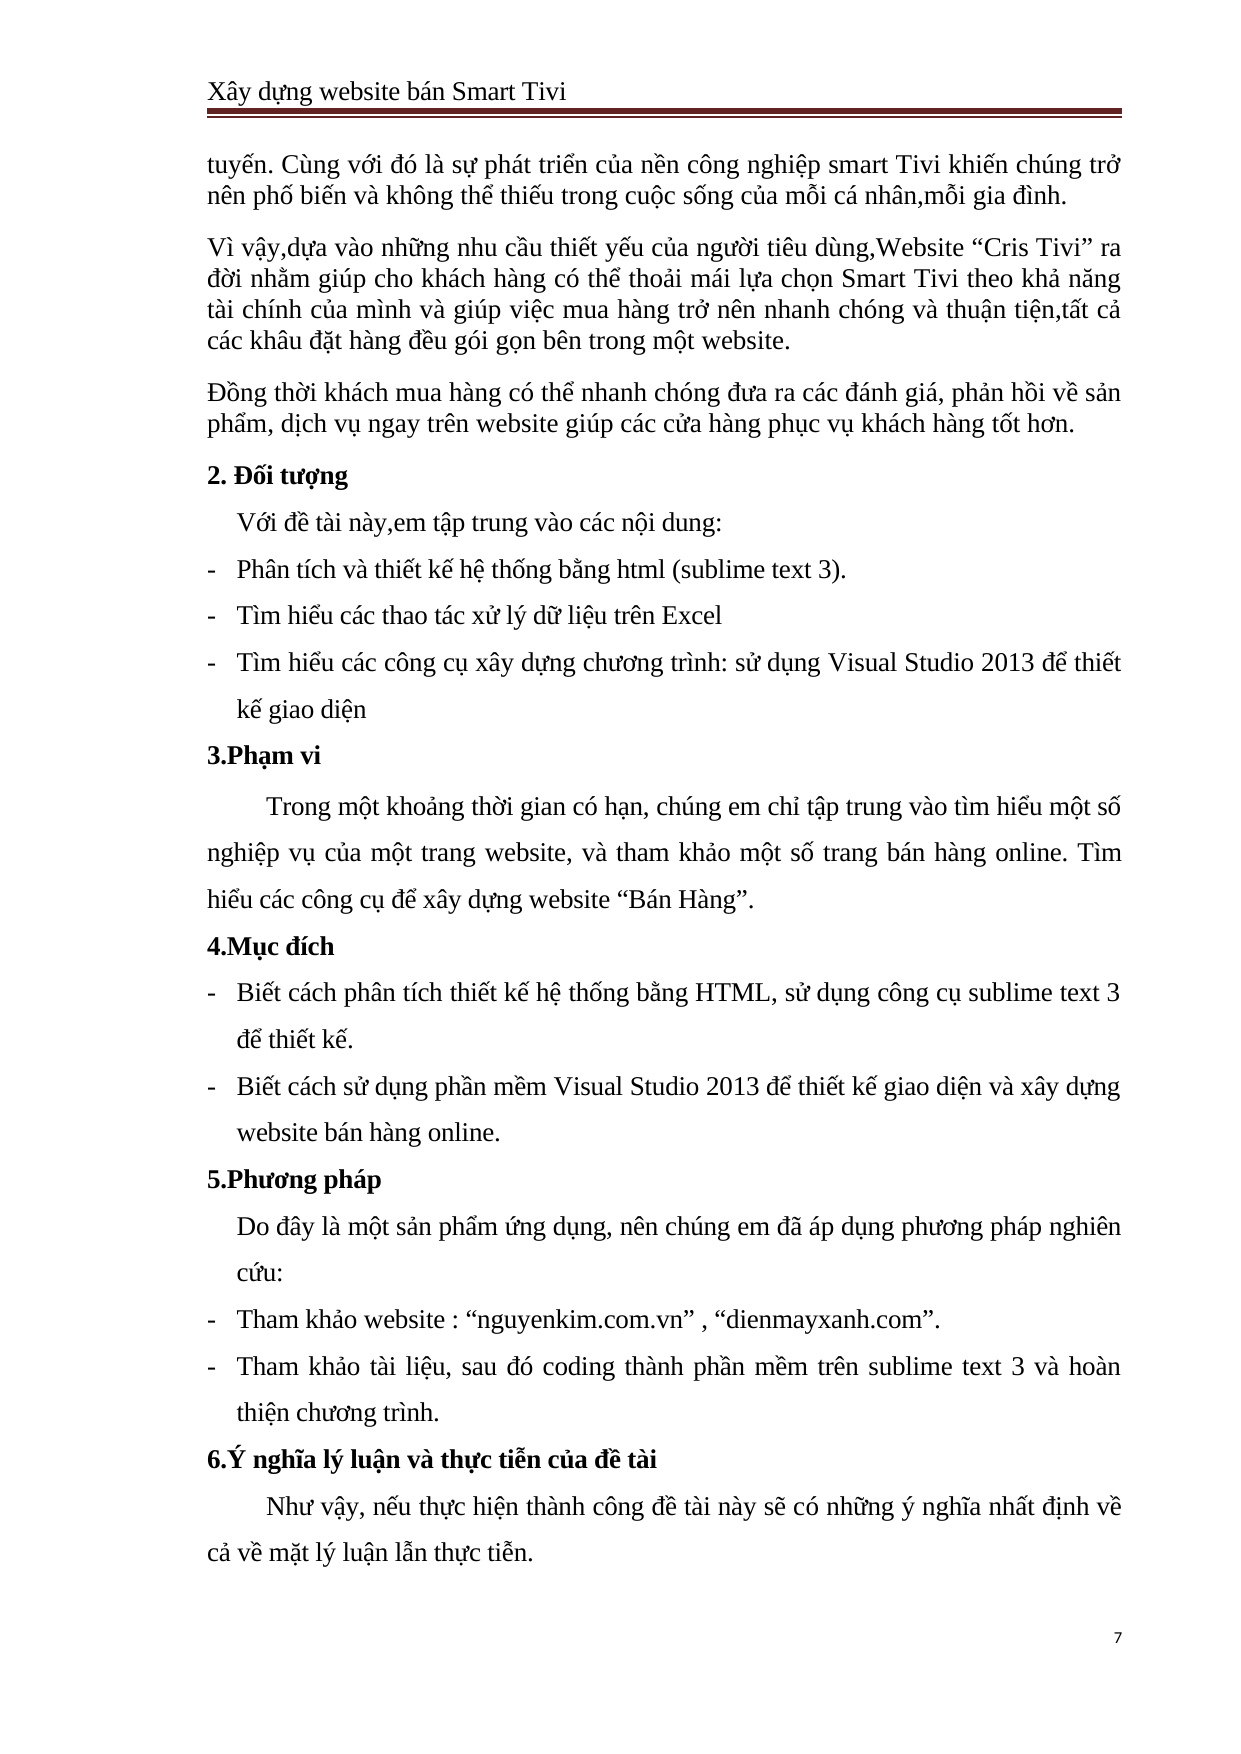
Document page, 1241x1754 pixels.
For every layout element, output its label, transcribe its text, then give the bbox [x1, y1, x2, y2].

list 2. Đối tượng [207, 459, 1122, 491]
list Với đề tài này,em tập trung vào các nội dung: [207, 506, 1122, 537]
text Vì vậy,dựa vào những nhu cầu thiết yếu của người tiêu dùng,Website “Cris Tivi” ra đời nhằm giúp cho khách hàng có thể thoải mái lựa chọn Smart Tivi theo khả năng tài chính của mình và giúp việc mua hàng trở nên nhanh chóng và thuận tiện,tất cả các khâu đặt hàng đều gói gọn bên trong một website. [207, 231, 1122, 355]
list Tham khảo website : “nguyenkim.com.vn” , “dienmayxanh.com”. [207, 1303, 1122, 1334]
text 3.Phạm vi [207, 739, 1122, 771]
list 6.Ý nghĩa lý luận và thực tiễn của đề tài [207, 1443, 1122, 1474]
list Như vậy, nếu thực hiện thành công đề tài này sẽ có những ý nghĩa nhất định về cả về mặt lý luận lẫn thực tiễn. [207, 1489, 1122, 1567]
list 5.Phương pháp [207, 1163, 1122, 1194]
list Tìm hiểu các thao tác xử lý dữ liệu trên Excel [207, 599, 1122, 631]
list Trong một khoảng thời gian có hạn, chúng em chỉ tập trung vào tìm hiểu một số nghiệp vụ của một trang website, và tham khảo một số trang bán hàng online. Tìm hiểu các công cụ để xây dựng website “Bán Hàng”. [207, 789, 1122, 914]
list Biết cách phân tích thiết kế hệ thống bằng HTML, sử dụng công cụ sublime text 3 để thiết kế. [207, 976, 1122, 1054]
list 4.Mục đích [207, 929, 1122, 961]
list Do đây là một sản phẩm ứng dụng, nên chúng em đã áp dụng phương pháp nghiên cứu: [236, 1209, 1122, 1287]
list Tìm hiểu các công cụ xây dựng chương trình: sử dụng Visual Studio 2013 để thiết kế giao diện [207, 646, 1122, 724]
list Phân tích và thiết kế hệ thống bằng html (sublime text 3). [207, 553, 1122, 584]
list Biết cách sử dụng phần mềm Visual Studio 2013 để thiết kế giao diện và xây dựng website bán hàng online. [207, 1069, 1122, 1147]
text Đồng thời khách mua hàng có thể nhanh chóng đưa ra các đánh giá, phản hồi về sản phẩm, dịch vụ ngay trên website giúp các cửa hàng phục vụ khách hàng tốt hơn. [207, 376, 1122, 438]
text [207, 148, 1122, 210]
list Tham khảo tài liệu, sau đó coding thành phần mềm trên sublime text 3 và hoàn thiện chương trình. [207, 1349, 1122, 1427]
